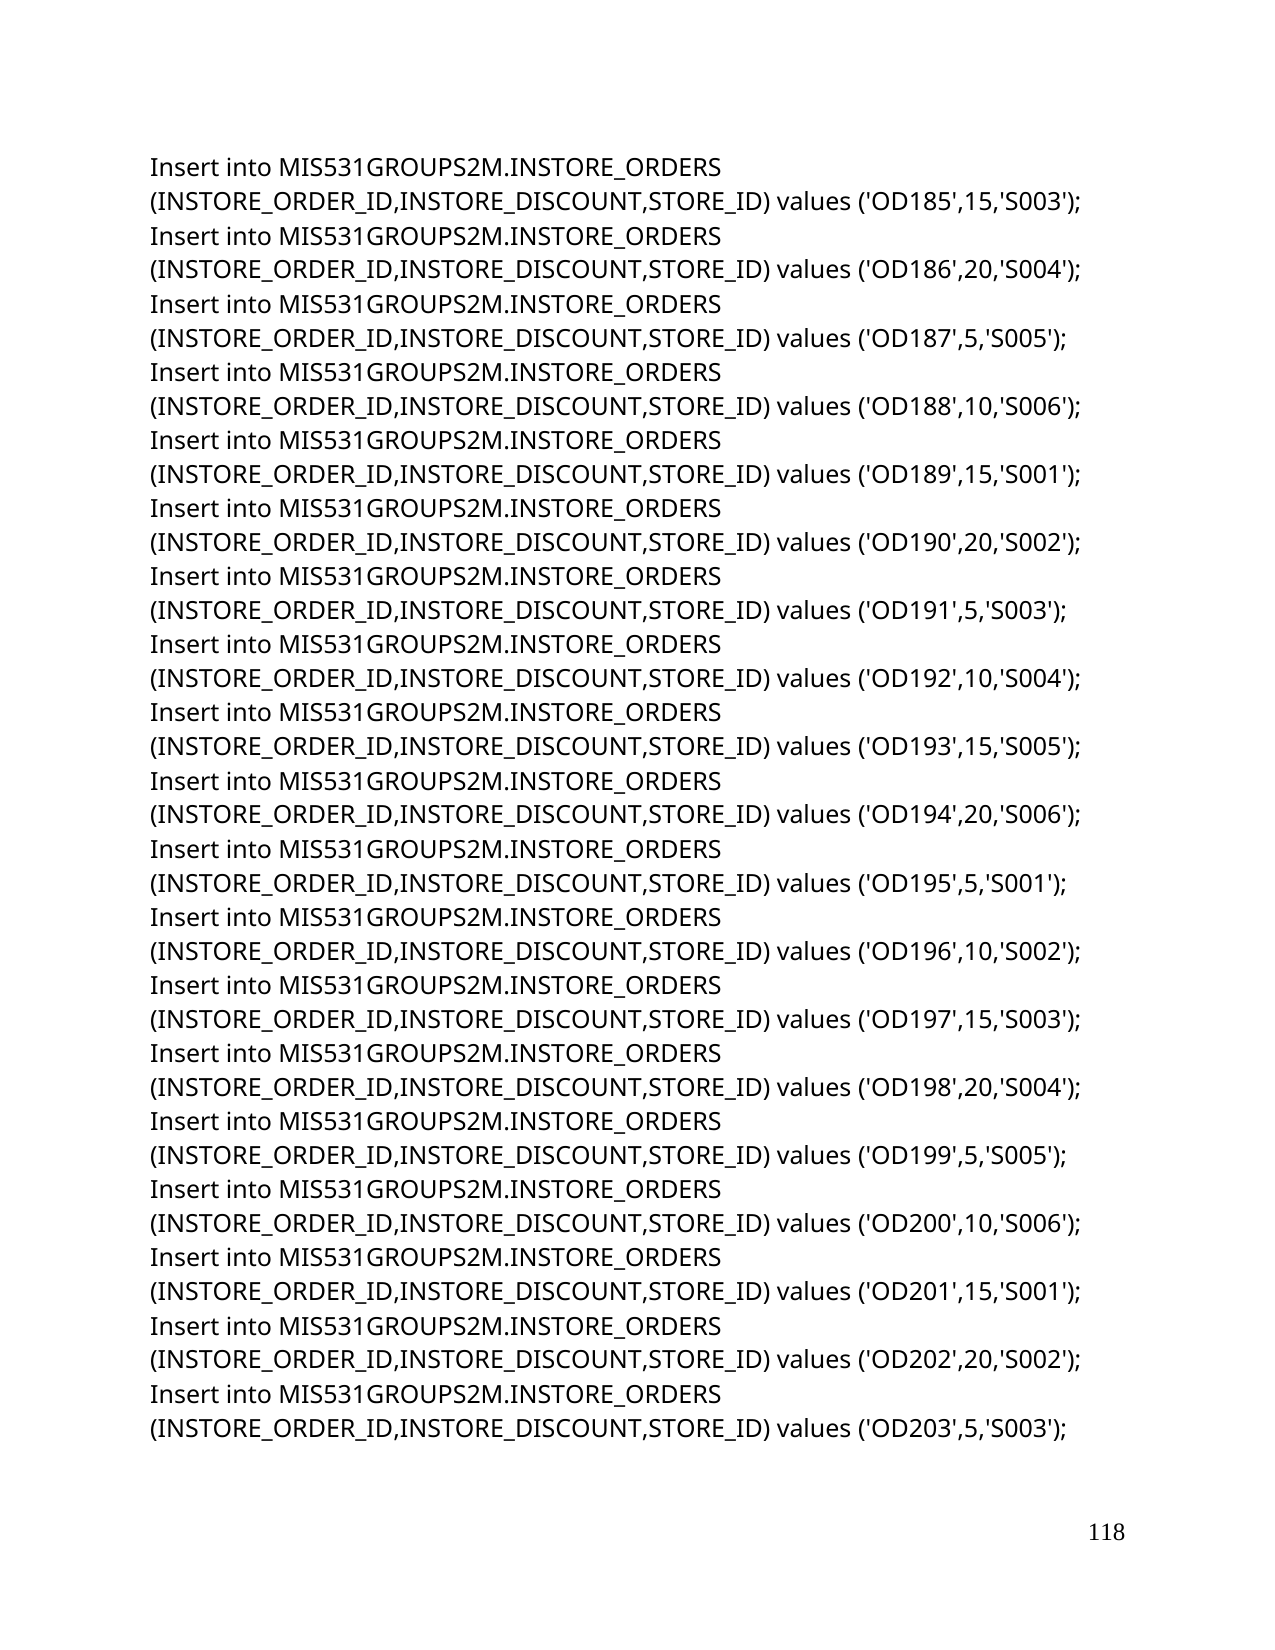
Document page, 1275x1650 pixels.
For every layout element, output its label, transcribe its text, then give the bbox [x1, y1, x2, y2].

text Insert into MIS531GROUPS2M.INSTORE_ORDERS (INSTORE_ORDER_ID,INSTORE_DISCOUNT,STORE_ID) values ('OD189',15,'S001'); [150, 422, 1125, 491]
text Insert into MIS531GROUPS2M.INSTORE_ORDERS (INSTORE_ORDER_ID,INSTORE_DISCOUNT,STORE_ID) values ('OD197',15,'S003'); [150, 967, 1125, 1036]
text Insert into MIS531GROUPS2M.INSTORE_ORDERS (INSTORE_ORDER_ID,INSTORE_DISCOUNT,STORE_ID) values ('OD201',15,'S001'); [150, 1240, 1125, 1308]
text Insert into MIS531GROUPS2M.INSTORE_ORDERS (INSTORE_ORDER_ID,INSTORE_DISCOUNT,STORE_ID) values ('OD192',10,'S004'); [150, 627, 1125, 695]
text Insert into MIS531GROUPS2M.INSTORE_ORDERS (INSTORE_ORDER_ID,INSTORE_DISCOUNT,STORE_ID) values ('OD198',20,'S004'); [150, 1036, 1125, 1104]
text Insert into MIS531GROUPS2M.INSTORE_ORDERS (INSTORE_ORDER_ID,INSTORE_DISCOUNT,STORE_ID) values ('OD194',20,'S006'); [150, 763, 1125, 831]
text Insert into MIS531GROUPS2M.INSTORE_ORDERS (INSTORE_ORDER_ID,INSTORE_DISCOUNT,STORE_ID) values ('OD191',5,'S003'); [150, 559, 1125, 627]
text Insert into MIS531GROUPS2M.INSTORE_ORDERS (INSTORE_ORDER_ID,INSTORE_DISCOUNT,STORE_ID) values ('OD202',20,'S002'); [150, 1308, 1125, 1376]
text Insert into MIS531GROUPS2M.INSTORE_ORDERS (INSTORE_ORDER_ID,INSTORE_DISCOUNT,STORE_ID) values ('OD193',15,'S005'); [150, 695, 1125, 763]
text Insert into MIS531GROUPS2M.INSTORE_ORDERS (INSTORE_ORDER_ID,INSTORE_DISCOUNT,STORE_ID) values ('OD190',20,'S002'); [150, 491, 1125, 559]
text Insert into MIS531GROUPS2M.INSTORE_ORDERS (INSTORE_ORDER_ID,INSTORE_DISCOUNT,STORE_ID) values ('OD185',15,'S003'); [150, 150, 1125, 218]
text Insert into MIS531GROUPS2M.INSTORE_ORDERS (INSTORE_ORDER_ID,INSTORE_DISCOUNT,STORE_ID) values ('OD196',10,'S002'); [150, 899, 1125, 967]
text Insert into MIS531GROUPS2M.INSTORE_ORDERS (INSTORE_ORDER_ID,INSTORE_DISCOUNT,STORE_ID) values ('OD188',10,'S006'); [150, 354, 1125, 422]
text Insert into MIS531GROUPS2M.INSTORE_ORDERS (INSTORE_ORDER_ID,INSTORE_DISCOUNT,STORE_ID) values ('OD199',5,'S005'); [150, 1104, 1125, 1172]
text Insert into MIS531GROUPS2M.INSTORE_ORDERS (INSTORE_ORDER_ID,INSTORE_DISCOUNT,STORE_ID) values ('OD203',5,'S003'); [150, 1376, 1125, 1444]
text Insert into MIS531GROUPS2M.INSTORE_ORDERS (INSTORE_ORDER_ID,INSTORE_DISCOUNT,STORE_ID) values ('OD195',5,'S001'); [150, 831, 1125, 899]
text Insert into MIS531GROUPS2M.INSTORE_ORDERS (INSTORE_ORDER_ID,INSTORE_DISCOUNT,STORE_ID) values ('OD187',5,'S005'); [150, 286, 1125, 354]
text Insert into MIS531GROUPS2M.INSTORE_ORDERS (INSTORE_ORDER_ID,INSTORE_DISCOUNT,STORE_ID) values ('OD200',10,'S006'); [150, 1172, 1125, 1240]
text Insert into MIS531GROUPS2M.INSTORE_ORDERS (INSTORE_ORDER_ID,INSTORE_DISCOUNT,STORE_ID) values ('OD186',20,'S004'); [150, 218, 1125, 286]
